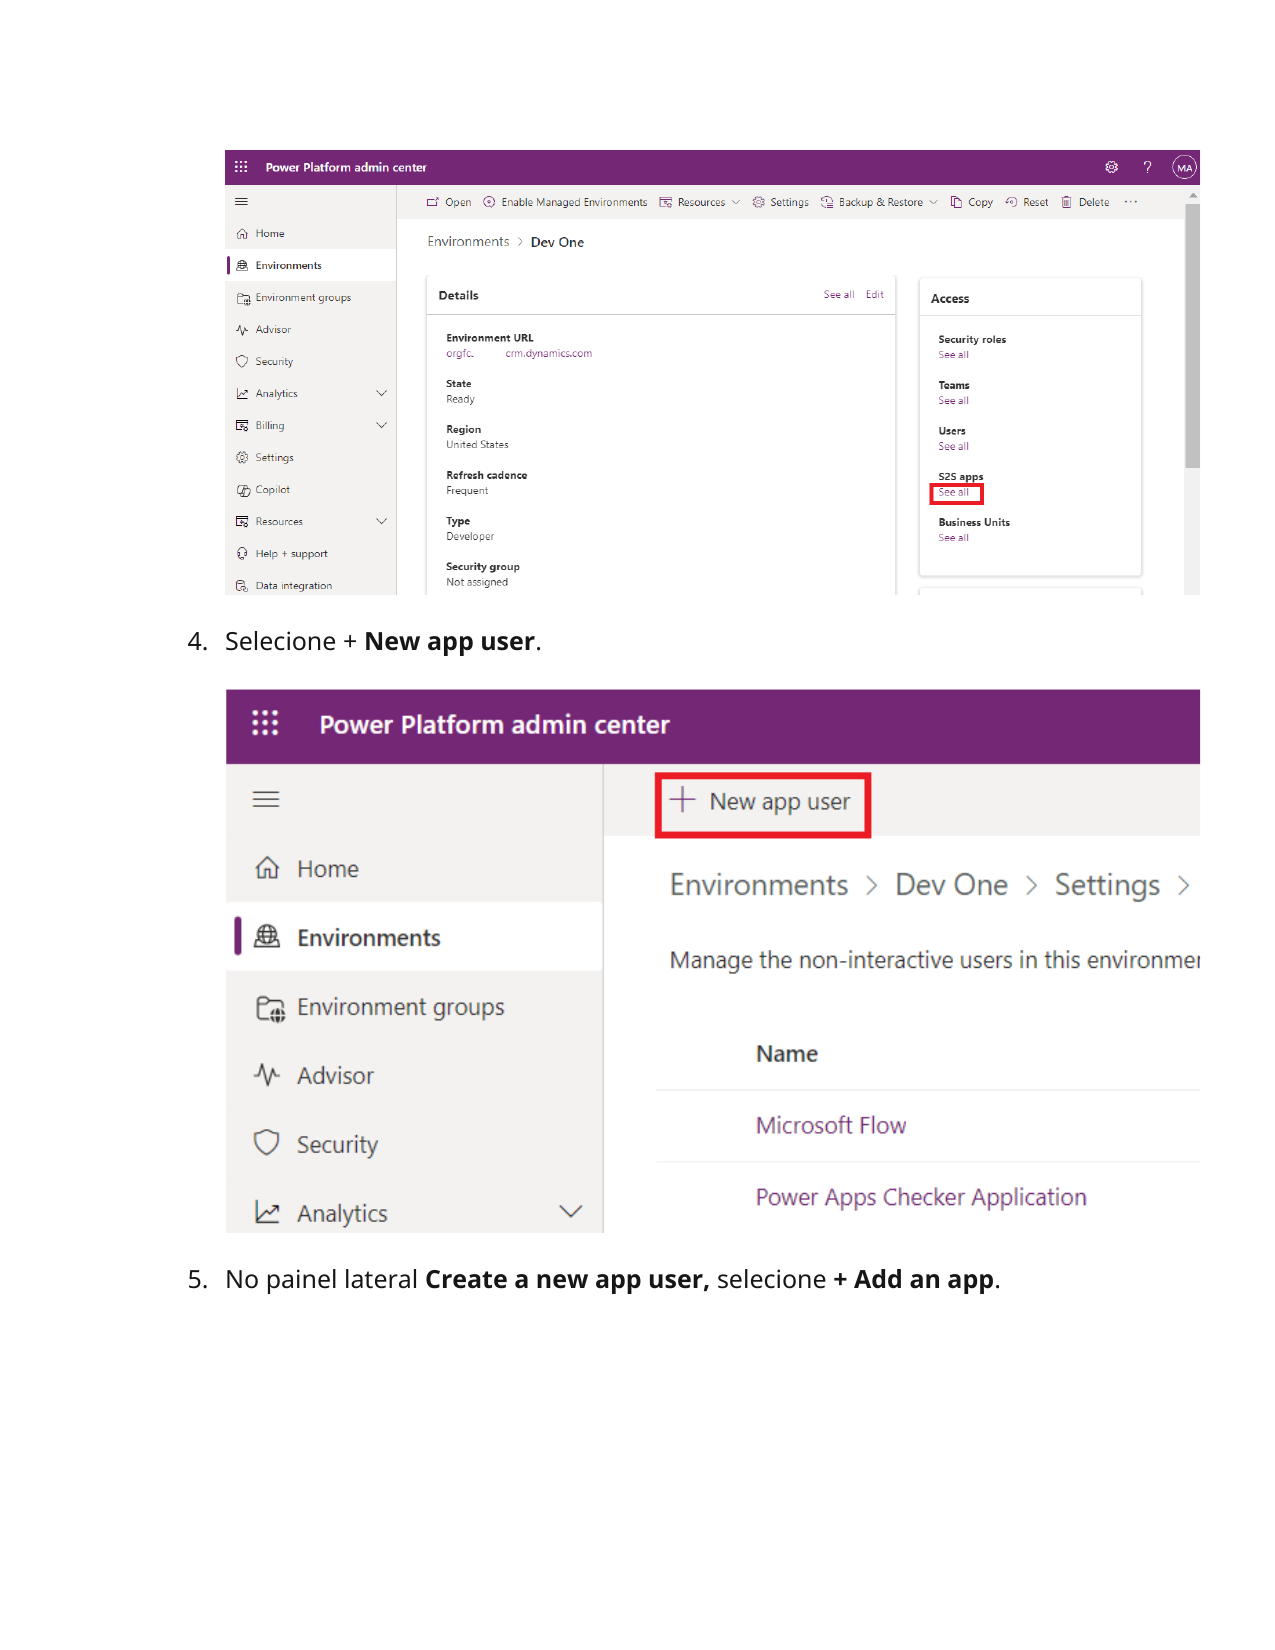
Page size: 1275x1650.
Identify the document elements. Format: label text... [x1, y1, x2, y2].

picture [225, 687, 1200, 1233]
list No painel lateral Create a new app user, selecione + Add an app. [187, 1262, 1125, 1296]
picture [225, 150, 1200, 595]
list Selecione + New app user. [187, 624, 1125, 658]
